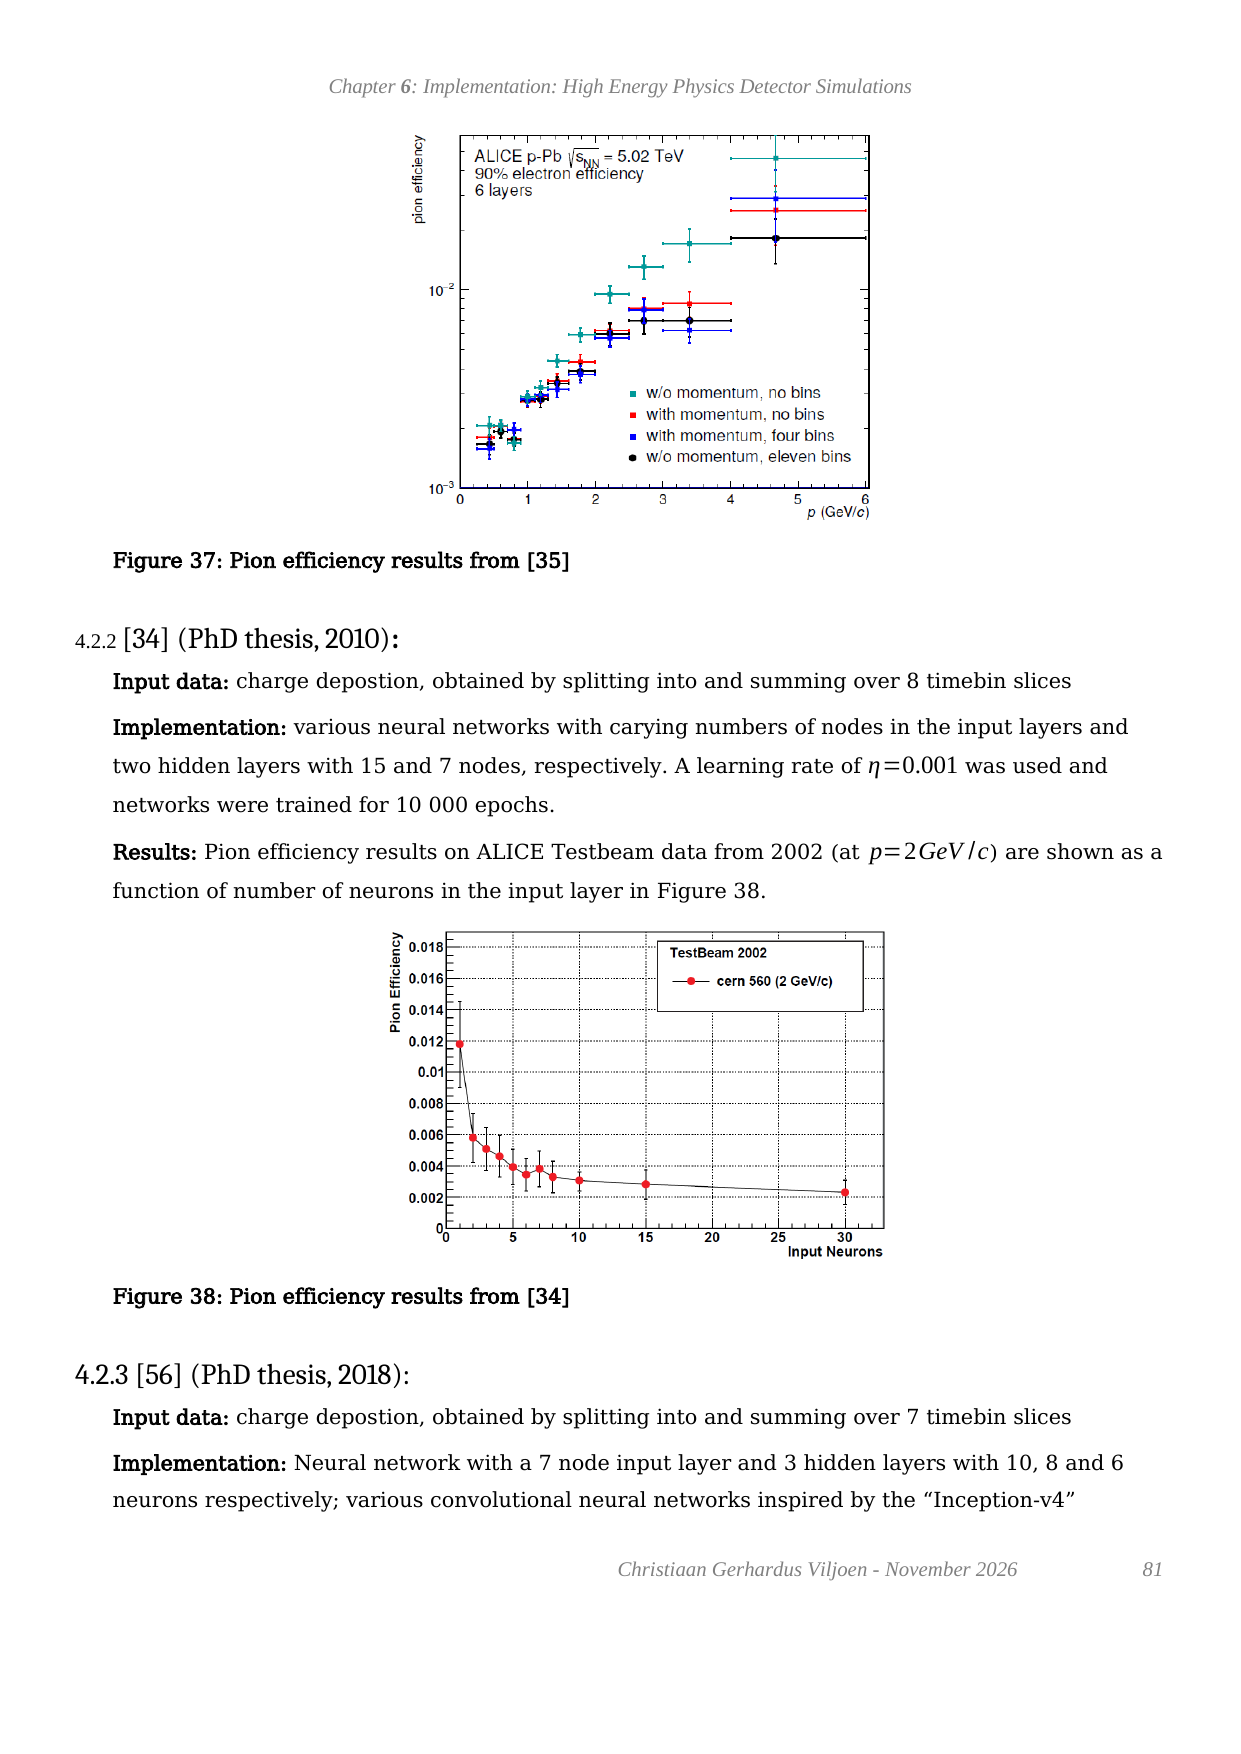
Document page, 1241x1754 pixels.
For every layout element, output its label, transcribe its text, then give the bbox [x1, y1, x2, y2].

text Results: Pion efficiency results on ALICE Testbeam data from 2002 (at ) are shown as a function of number of neurons in the input layer in Figure 38. [112, 837, 1165, 902]
subtitle (PhD thesis, 2018): [75, 1358, 1165, 1391]
text Input data: charge depostion, obtained by splitting into and summing over 8 timebin slices [112, 668, 1165, 693]
picture [383, 923, 895, 1262]
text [112, 1450, 1165, 1512]
text Input data: charge depostion, obtained by splitting into and summing over 7 timebin slices [112, 1404, 1165, 1429]
text Figure 37: Pion efficiency results from [112, 547, 1165, 572]
subtitle (PhD thesis, 2010): [75, 622, 1165, 656]
text Figure 38: Pion efficiency results from [112, 1283, 1165, 1308]
text Implementation: various neural networks with carying numbers of nodes in the input layers and two hidden layers with 15 and 7 nodes, respectively. A learning rate of was used and networks were trained for 10 000 epochs. [112, 714, 1165, 817]
picture [402, 135, 876, 527]
